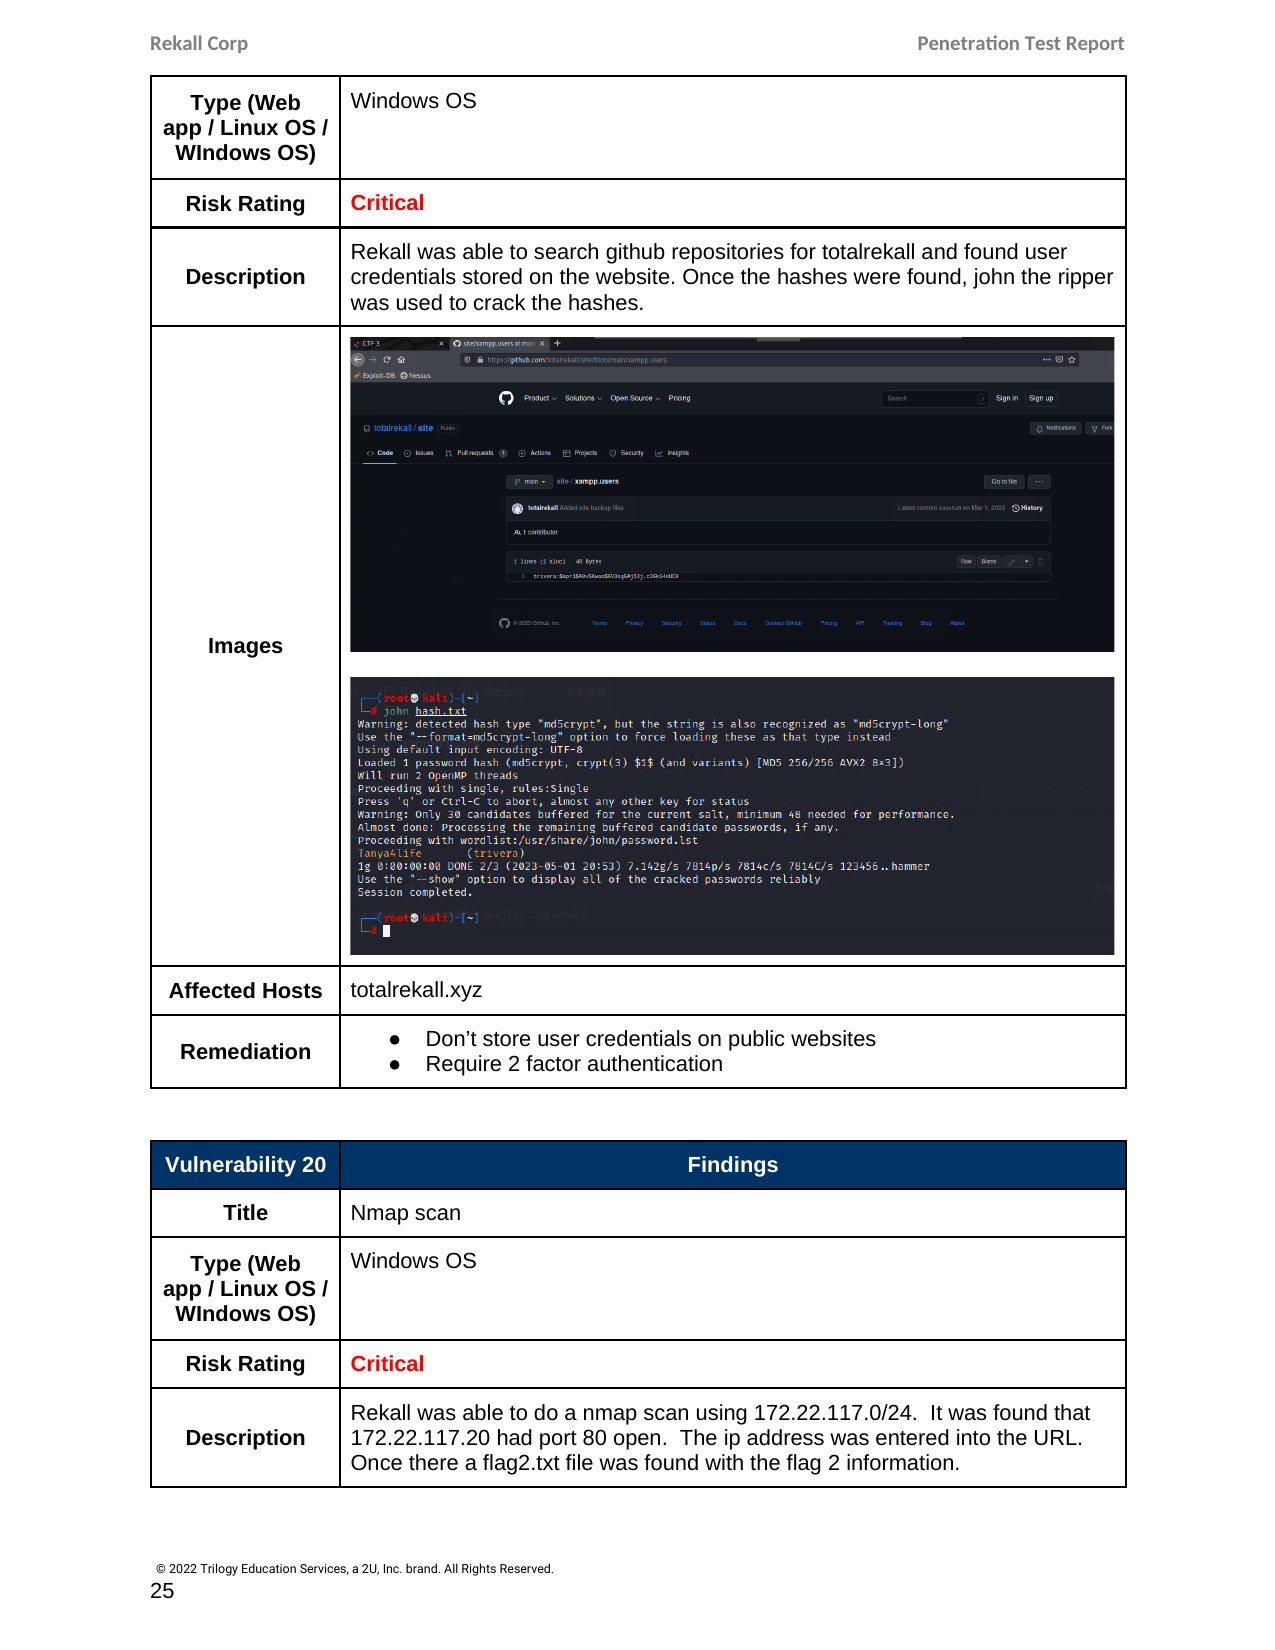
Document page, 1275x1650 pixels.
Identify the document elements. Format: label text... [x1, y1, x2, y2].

table_cell Risk Rating [152, 180, 339, 226]
table_cell Type (Web app / Linux OS / WIndows OS) [152, 1238, 339, 1339]
picture [350, 337, 1115, 652]
table_cell Description [152, 229, 339, 325]
table_cell Rekall was able to search github repositories for totalrekall and found user credentials stored on the website. Once the hashes were found, john the ripper was used to crack the hashes. [341, 229, 1125, 325]
table_cell Don’t store user credentials on public websites Require 2 factor authentication [341, 1016, 1125, 1087]
table_cell [341, 327, 1125, 965]
table_cell totalrekall.xyz [341, 967, 1125, 1014]
table_cell Title [152, 1190, 339, 1236]
table_cell Type (Web app / Linux OS / WIndows OS) [152, 77, 339, 178]
table_cell Nmap scan [341, 1190, 1125, 1236]
table_header Vulnerability 20 [152, 1142, 339, 1188]
table_cell Affected Hosts [152, 967, 339, 1014]
picture [350, 677, 1115, 955]
table_cell Critical [341, 180, 1125, 226]
table_cell Windows OS [341, 77, 1125, 178]
table_cell Images [152, 327, 339, 965]
table_header Findings [341, 1142, 1125, 1188]
table_cell Rekall was able to do a nmap scan using 172.22.117.0/24. It was found that 172.22.117.20 had port 80 open. The ip address was entered into the URL. Once there a flag2.txt file was found with the flag 2 information. [341, 1389, 1125, 1486]
table_cell Critical [341, 1341, 1125, 1387]
table_cell Description [152, 1389, 339, 1486]
table_cell Windows OS [341, 1238, 1125, 1339]
table_cell Risk Rating [152, 1341, 339, 1387]
table_cell Remediation [152, 1016, 339, 1087]
